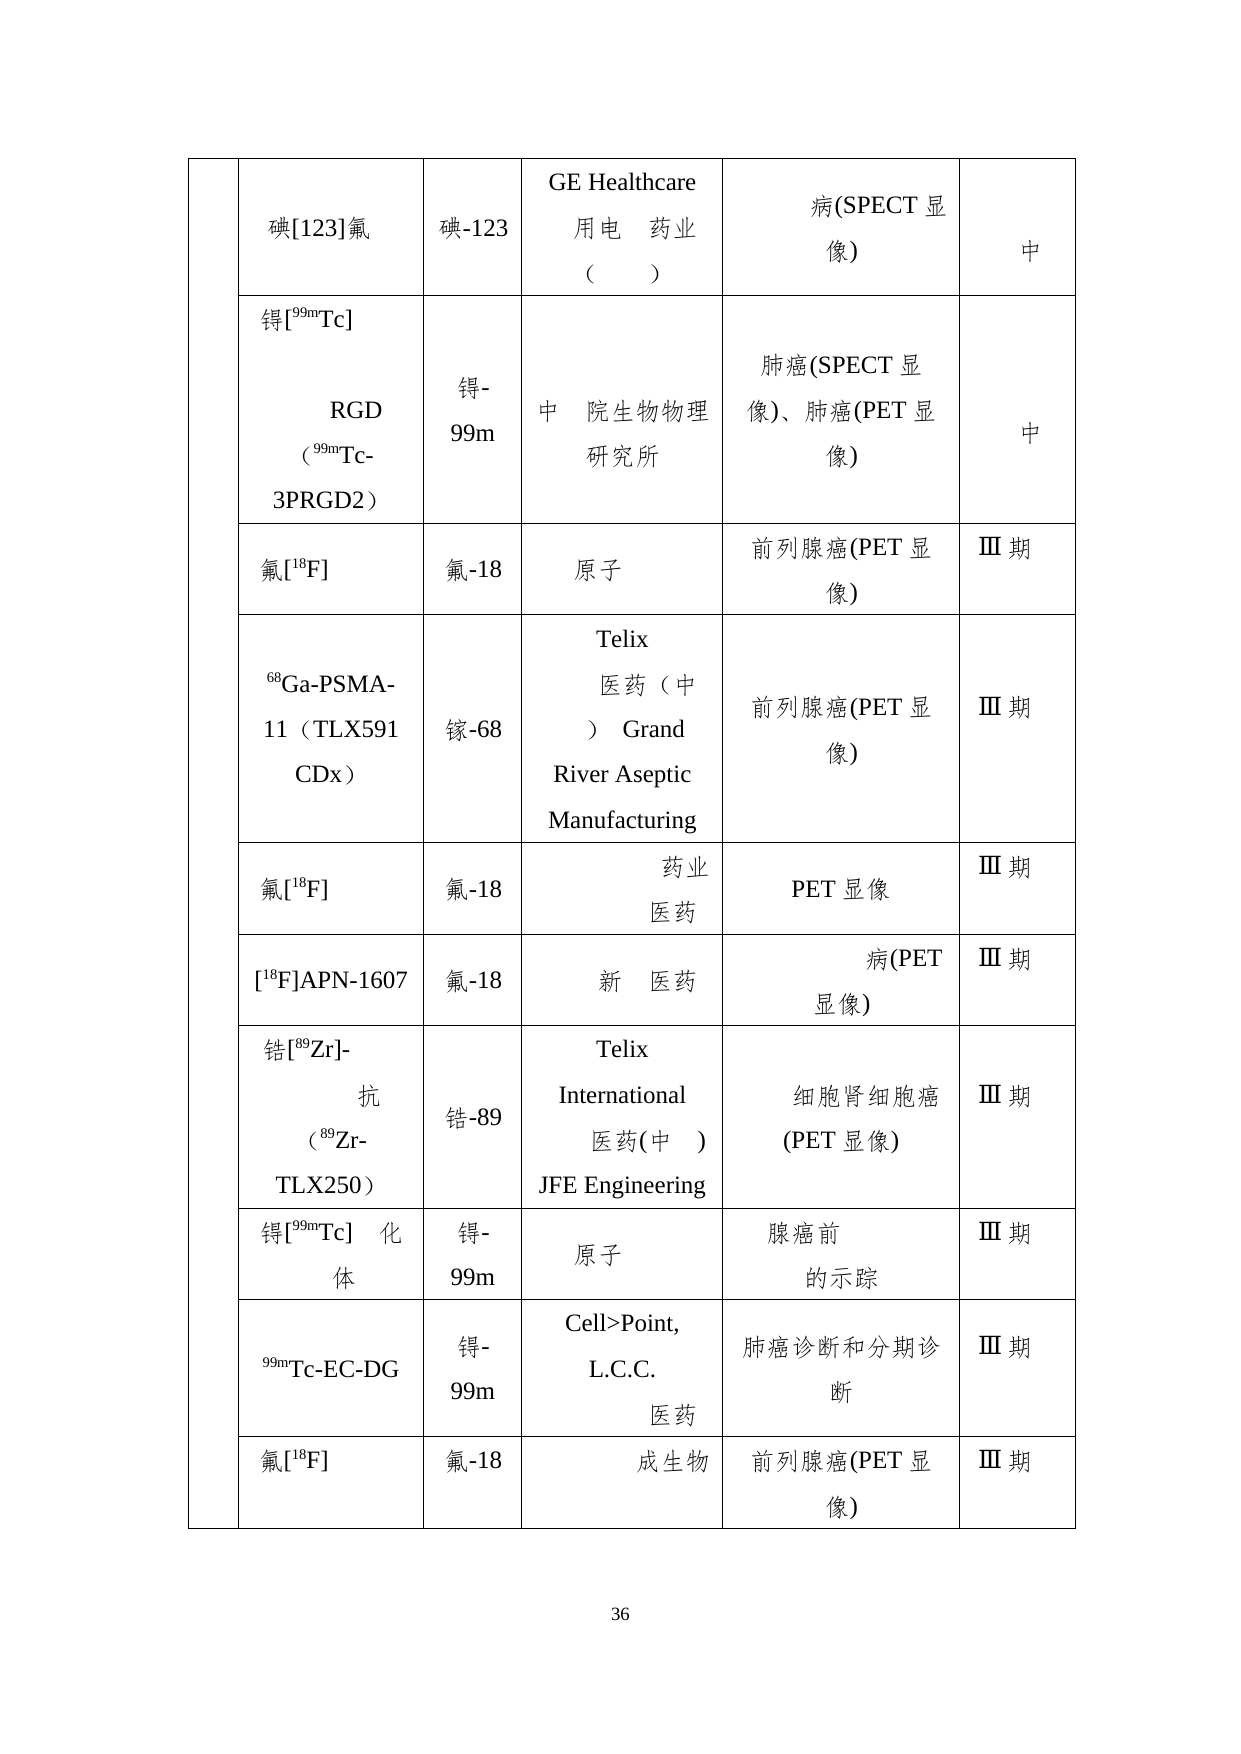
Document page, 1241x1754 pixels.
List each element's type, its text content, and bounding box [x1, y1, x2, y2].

table_cell Ⅲ期临床 [960, 1209, 1075, 1299]
table_cell 锝[99mTc]硫化胶体 [239, 1209, 423, 1299]
table_cell 申请上市中 [960, 296, 1075, 523]
table_cell 锝-99m [424, 296, 521, 523]
table_cell 碘-123 [424, 159, 521, 295]
table_cell 前列腺癌(PET显像) [723, 524, 959, 614]
table_cell 江苏施美康药业 泰州启瑞医药 [522, 843, 722, 934]
table_cell 锝[99mTc]肼基烟酰胺聚乙二醇双环RGD肽（99mTc-3PRGD2） [239, 296, 423, 523]
table_cell 氟[18F]阿法肽 [239, 843, 423, 934]
table_cell Ⅲ期临床 [960, 935, 1075, 1025]
table_cell 原子高科 [522, 1209, 722, 1299]
table_cell Ⅲ期临床 [960, 1026, 1075, 1208]
table_cell Ⅲ期临床 [960, 524, 1075, 614]
table_cell 锝-99m [424, 1300, 521, 1436]
table_cell 申请上市中 [960, 159, 1075, 295]
table_cell 乳腺癌前哨淋巴结的示踪 [723, 1209, 959, 1299]
table_cell Telix 远大医药（中国） Grand River Aseptic Manufacturing [522, 615, 722, 842]
table_cell 氟-18 [424, 935, 521, 1025]
table_cell Ⅲ期临床 [960, 615, 1075, 842]
table_cell 苏州新旭医药 [522, 935, 722, 1025]
table_cell GE Healthcare 通用电气药业（上海） [522, 159, 722, 295]
table_cell 前列腺癌(PET显像) [723, 615, 959, 842]
table_cell Ⅲ期临床 [960, 1300, 1075, 1436]
table_cell 碘[123]氟潘 [239, 159, 423, 295]
table_cell 镓-68 [424, 615, 521, 842]
table_cell 前列腺癌(PET显像) [723, 1437, 959, 1528]
table_cell 锆-89 [424, 1026, 521, 1208]
table_cell 氟-18 [424, 843, 521, 934]
table_cell [18F]APN-1607 [239, 935, 423, 1025]
table_cell 锆[89Zr]-吉伦妥昔单抗（89Zr-TLX250） [239, 1026, 423, 1208]
table_cell 氟-18 [424, 524, 521, 614]
table_cell 锝-99m [424, 1209, 521, 1299]
table_cell 上海蓝纳成生物 [522, 1437, 722, 1528]
table_cell 氟[18F]司他明 [239, 524, 423, 614]
table_cell 阿尔兹海默病(PET显像) [723, 935, 959, 1025]
table_cell 氟[18F]思睿肽 [239, 1437, 423, 1528]
table_cell 氟-18 [424, 1437, 521, 1528]
table_cell 透明细胞肾细胞癌(PET显像) [723, 1026, 959, 1208]
table_cell 原子高科 [522, 524, 722, 614]
table_cell 肺癌诊断和分期诊断 [723, 1300, 959, 1436]
table_cell Cell>Point, L.C.C. 浙江联辉医药 [522, 1300, 722, 1436]
table_cell Telix International 远大医药(中国) JFE Engineering [522, 1026, 722, 1208]
table_cell PET显像 [723, 843, 959, 934]
table_cell 68Ga-PSMA-11（TLX591 CDx） [239, 615, 423, 842]
table_cell 肺癌(SPECT显像)、肺癌(PET显像) [723, 296, 959, 523]
table_cell 99mTc-EC-DG [239, 1300, 423, 1436]
table_cell Ⅲ期临床 [960, 1437, 1075, 1528]
table_cell 佛山瑞迪奥科技 中科院生物物理研究所 [522, 296, 722, 523]
table_cell 帕金森病(SPECT显像) [723, 159, 959, 295]
table_cell Ⅲ期临床 [960, 843, 1075, 934]
